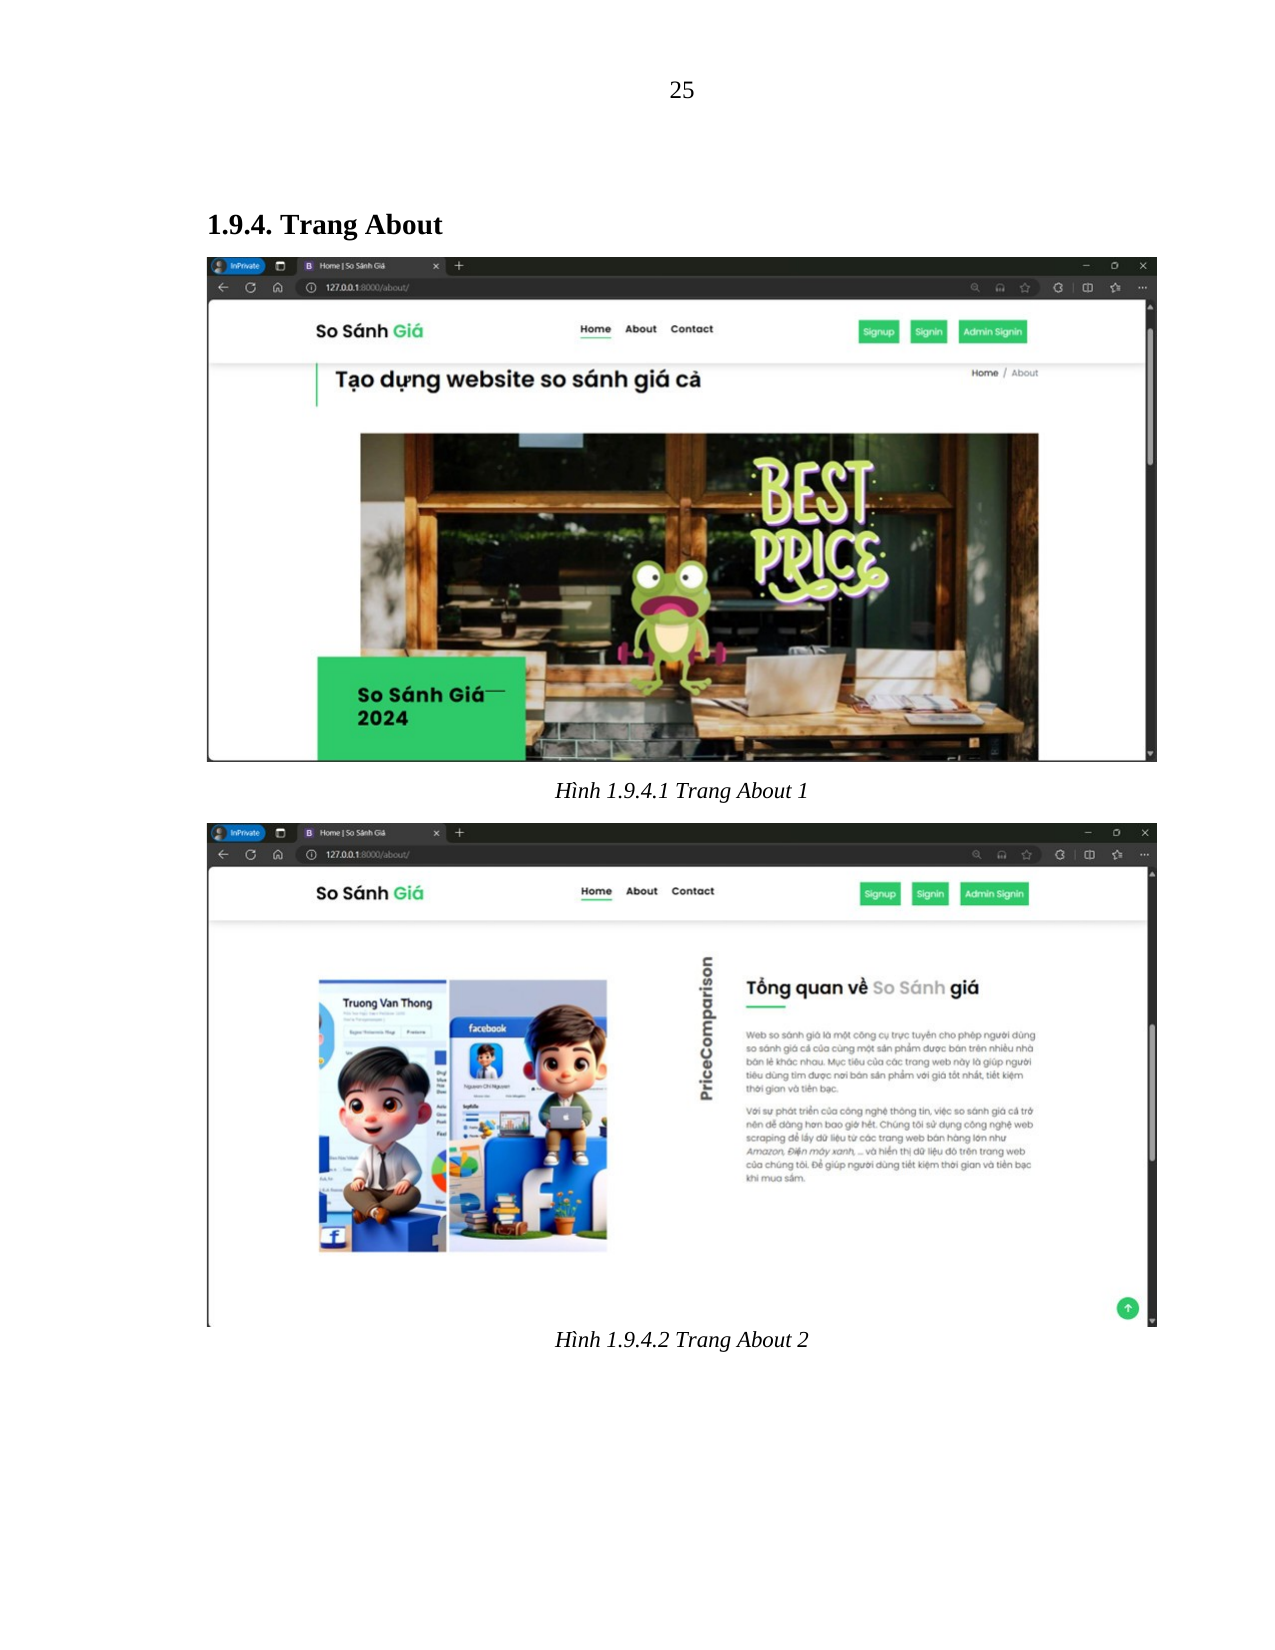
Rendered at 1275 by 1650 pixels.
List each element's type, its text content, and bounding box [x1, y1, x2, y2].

text Hình 1.9.4.1 Trang About 1 [207, 777, 1157, 803]
text Hình 1.9.4.2 Trang About 2 [207, 1327, 1157, 1353]
picture [206, 257, 1157, 762]
text 1.9.4. Trang About [207, 207, 1126, 240]
picture [206, 823, 1157, 1327]
